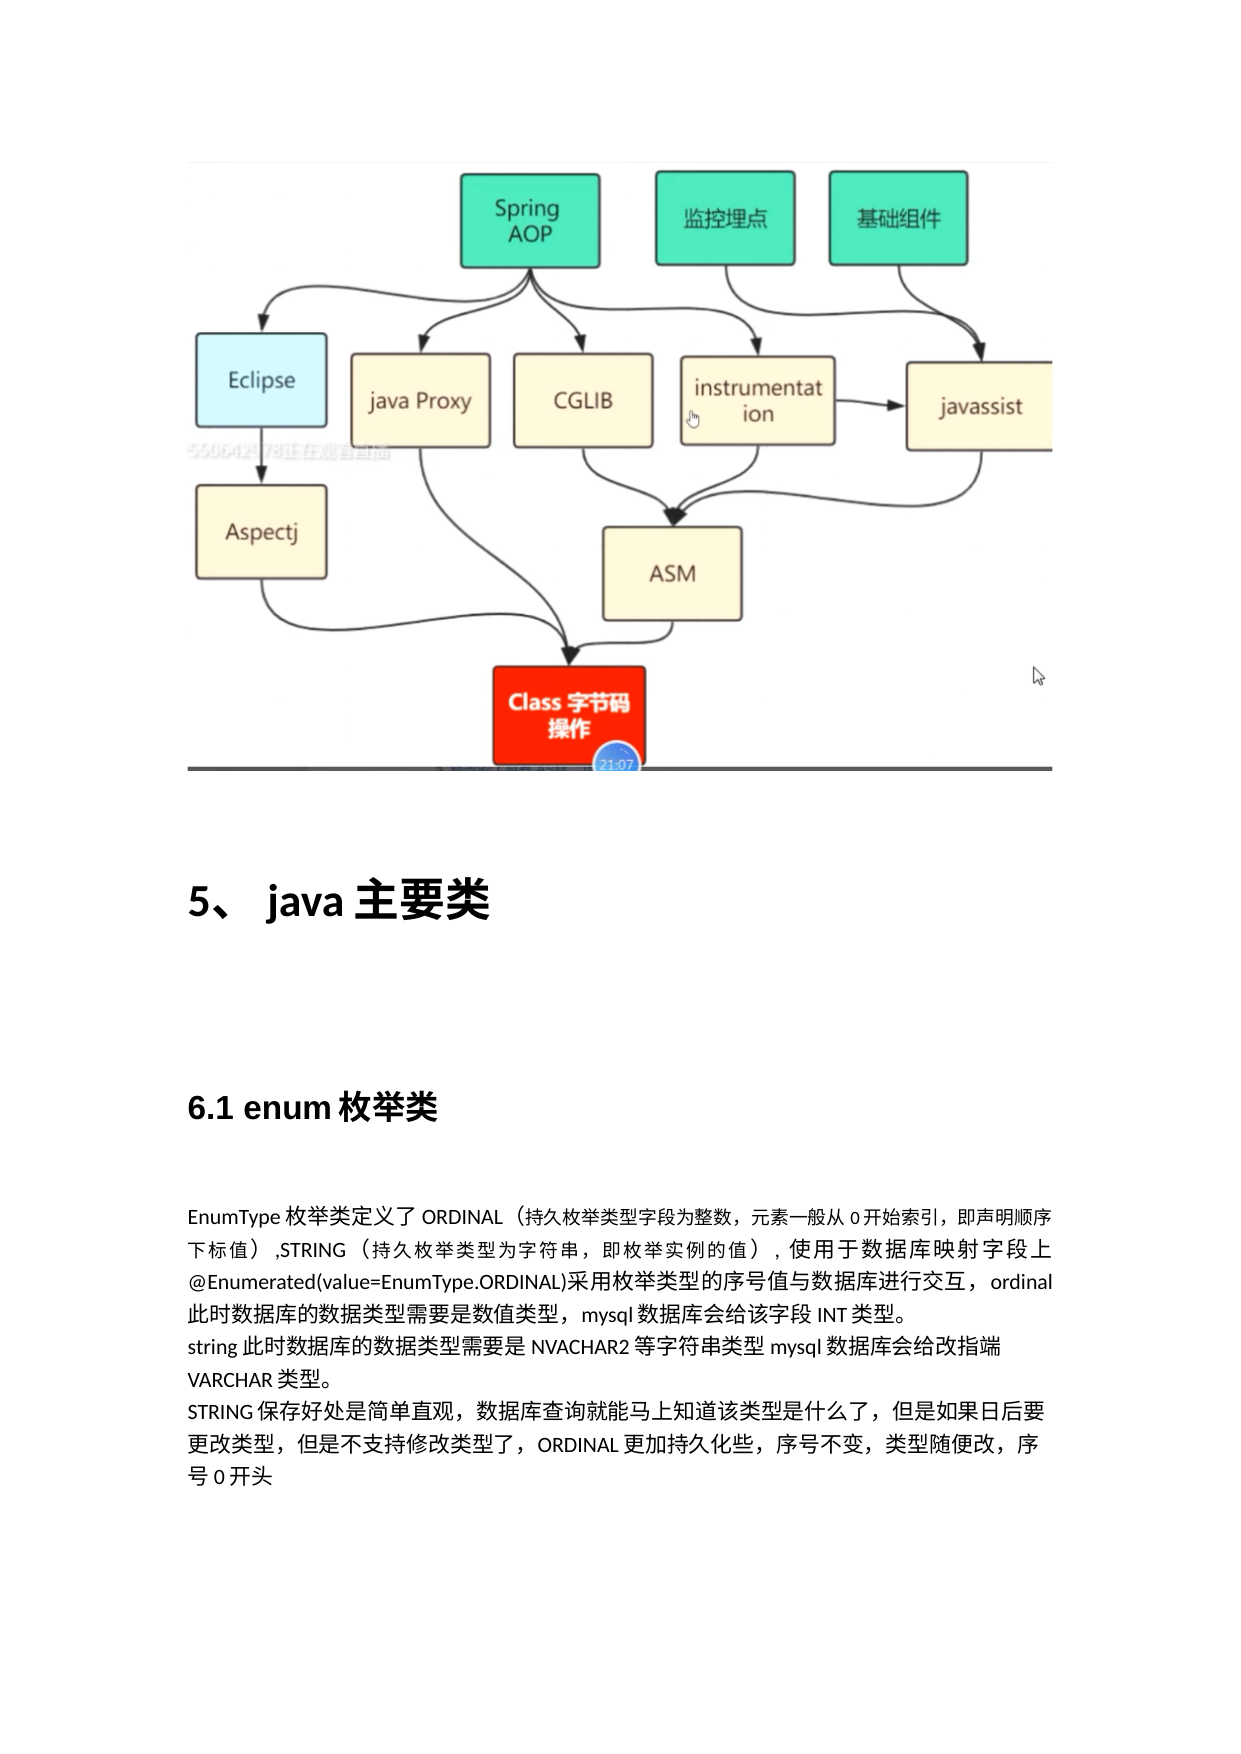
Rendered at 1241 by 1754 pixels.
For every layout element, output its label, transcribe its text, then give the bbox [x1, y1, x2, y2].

text EnumType枚举类定义了ORDINAL（持久枚举类型字段为整数，元素一般从0开始索引，即声明顺序下标值）,STRING（持久枚举类型为字符串，即枚举实例的值）, 使用于数据库映射字段上@Enumerated(value=EnumType.ORDINAL)采用枚举类型的序号值与数据库进行交互，ordinal此时数据库的数据类型需要是数值类型，mysql数据库会给该字段INT类型。 [187, 1199, 1053, 1329]
picture [187, 162, 1053, 771]
subtitle 6.1 enum枚举类 [187, 1072, 1053, 1137]
text string此时数据库的数据类型需要是NVACHAR2等字符串类型mysql数据库会给改指端VARCHAR类型。 [187, 1329, 1053, 1394]
subtitle 5、 java主要类 [187, 847, 1053, 945]
text STRING保存好处是简单直观，数据库查询就能马上知道该类型是什么了，但是如果日后要更改类型，但是不支持修改类型了，ORDINAL更加持久化些，序号不变，类型随便改，序号0开头 [187, 1394, 1053, 1491]
